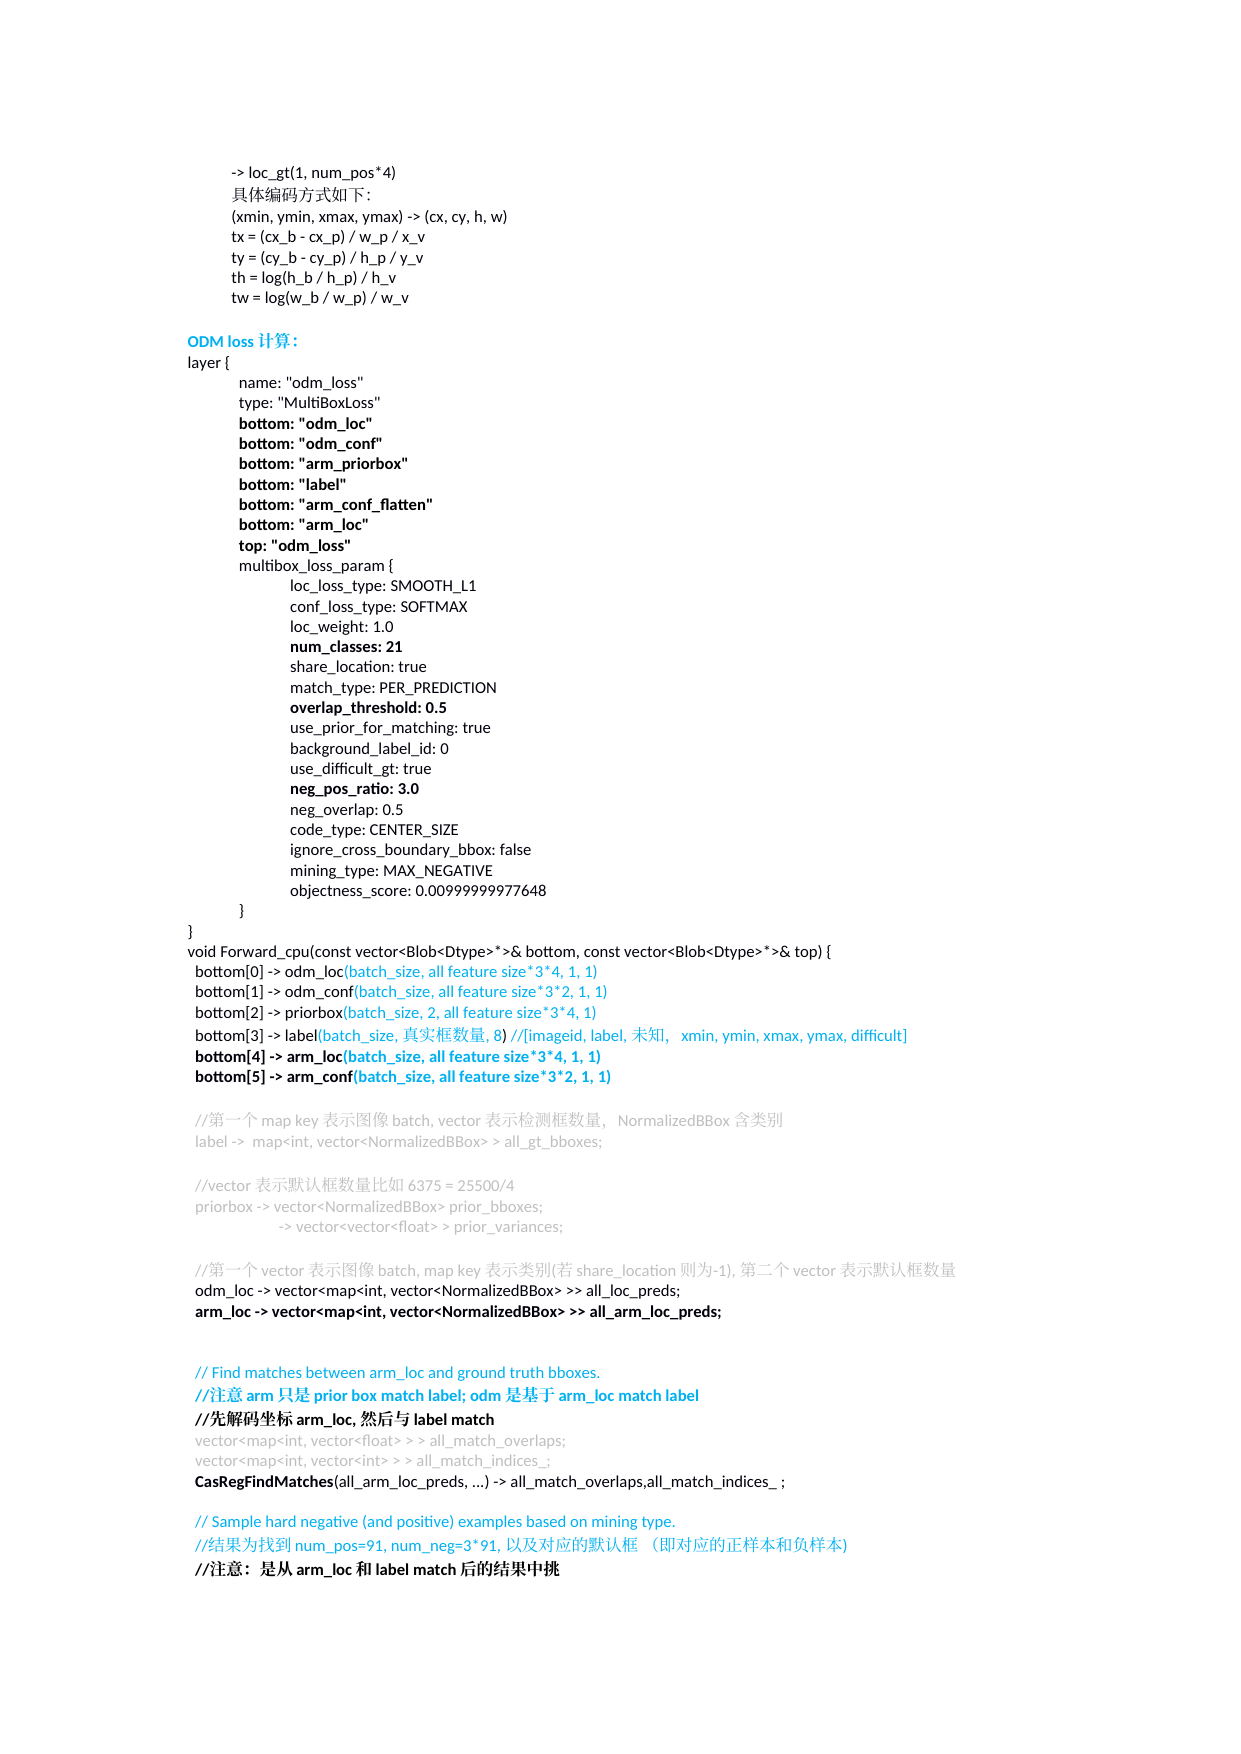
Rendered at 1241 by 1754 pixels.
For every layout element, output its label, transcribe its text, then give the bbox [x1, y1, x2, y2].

text //注意：是从arm_loc和label match后的结果中挑 [187, 1556, 1053, 1580]
text CasRegFindMatches(all_arm_loc_preds, ...) -> all_match_overlaps,all_match_indices_ ; [187, 1471, 1053, 1491]
text bottom: "arm_conf_flatten" [187, 494, 1053, 514]
text //第一个vector表示图像batch, map key表示类别(若share_location则为-1), 第二个vector表示默认框数量 [187, 1257, 1053, 1281]
picture [556, 1539, 568, 1552]
text label -> map<int, vector<NormalizedBBox> > all_gt_bboxes; [187, 1131, 1053, 1152]
text background_label_id: 0 [231, 738, 1053, 758]
text bottom: "label" [187, 474, 1053, 494]
text bottom[1] -> odm_conf(batch_size, all feature size*3*2, 1, 1) [187, 982, 1053, 1002]
text (xmin, ymin, xmax, ymax) -> (cx, cy, h, w) [187, 206, 1053, 227]
text odm_loc -> vector<map<int, vector<NormalizedBBox> >> all_loc_preds; [187, 1281, 1053, 1301]
picture [522, 1538, 532, 1542]
text //先解码坐标arm_loc, 然后与label match [187, 1406, 1053, 1430]
text -> vector<vector<float> > prior_variances; [187, 1216, 1053, 1236]
picture [259, 1537, 265, 1544]
picture [546, 1537, 554, 1550]
picture [589, 1537, 598, 1549]
text mining_type: MAX_NEGATIVE [231, 860, 1053, 880]
text loc_loss_type: SMOOTH_L1 [231, 576, 1053, 596]
text bottom: "odm_conf" [187, 433, 1053, 454]
picture [767, 1540, 774, 1547]
text num_classes: 21 [231, 636, 1053, 657]
text //结果为找到num_pos=91, num_neg=3*91, 以及对应的默认框 （即对应的正样本和负样本) [187, 1532, 1053, 1556]
text objectness_score: 0.00999999977648 [231, 880, 1053, 901]
text layer { [187, 352, 1053, 372]
text //第一个map key表示图像batch, vector表示检测框数量，NormalizedBBox含类别 [187, 1107, 1053, 1131]
picture [696, 1545, 707, 1552]
picture [422, 1029, 433, 1034]
picture [826, 1543, 838, 1552]
text 具体编码方式如下： [187, 182, 1053, 206]
picture [215, 1537, 224, 1545]
text overlap_threshold: 0.5 [231, 697, 1053, 718]
text } [187, 901, 1053, 921]
text // Find matches between arm_loc and ground truth bboxes. [187, 1362, 1053, 1382]
text // Sample hard negative (and positive) examples based on mining type. [187, 1511, 1053, 1532]
picture [814, 1537, 825, 1552]
text bottom: "arm_priorbox" [187, 454, 1053, 474]
picture [610, 1544, 618, 1552]
text bottom: "arm_loc" [187, 514, 1053, 535]
text void Forward_cpu(const vector<Blob<Dtype>*>& bottom, const vector<Blob<Dtype>*>& top) { [187, 941, 1053, 961]
picture [469, 1033, 482, 1042]
picture [628, 1537, 637, 1552]
text name: "odm_loss" [187, 372, 1053, 393]
text multibox_loss_param { [187, 555, 1053, 576]
picture [575, 1539, 580, 1551]
text tw = log(w_b / w_p) / w_v [187, 287, 1053, 308]
picture [782, 1539, 790, 1551]
text arm_loc -> vector<map<int, vector<NormalizedBBox> >> all_arm_loc_preds; [187, 1301, 1053, 1321]
text bottom[0] -> odm_loc(batch_size, all feature size*3*4, 1, 1) [187, 961, 1053, 982]
text bottom[5] -> arm_conf(batch_size, all feature size*3*2, 1, 1) [187, 1067, 1053, 1087]
text priorbox -> vector<NormalizedBBox> prior_bboxes; [187, 1196, 1053, 1216]
text -> loc_gt(1, num_pos*4) [187, 162, 1053, 182]
text top: "odm_loss" [187, 535, 1053, 555]
text ODM loss计算： [187, 328, 1053, 352]
text type: "MultiBoxLoss" [187, 393, 1053, 413]
text use_difficult_gt: true [231, 758, 1053, 779]
text loc_weight: 1.0 [231, 616, 1053, 636]
picture [275, 1539, 284, 1549]
text bottom[4] -> arm_loc(batch_size, all feature size*3*4, 1, 1) [187, 1046, 1053, 1067]
text vector<map<int, vector<float> > > all_match_overlaps; [187, 1430, 1053, 1451]
picture [591, 1546, 599, 1552]
text //vector表示默认框数量比如6375 = 25500/4 [187, 1172, 1053, 1196]
picture [472, 1027, 481, 1032]
text use_prior_for_matching: true [231, 718, 1053, 738]
text code_type: CENTER_SIZE [231, 819, 1053, 839]
text match_type: PER_PREDICTION [231, 677, 1053, 697]
picture [227, 1538, 238, 1545]
picture [408, 1028, 417, 1039]
picture [710, 1537, 715, 1552]
text bottom: "odm_loc" [187, 413, 1053, 433]
text tx = (cx_b - cx_p) / w_p / x_v [187, 227, 1053, 247]
picture [695, 1539, 708, 1543]
picture [442, 1027, 451, 1042]
text th = log(h_b / h_p) / h_v [187, 267, 1053, 287]
text conf_loss_type: SOFTMAX [231, 596, 1053, 616]
text bottom[3] -> label(batch_size, 真实框数量, 8) //[imageid, label, 未知，xmin, ymin, xmax, ymax, difficult] [187, 1022, 1053, 1046]
picture [559, 1547, 570, 1552]
text ignore_cross_boundary_bbox: false [231, 839, 1053, 860]
picture [798, 1538, 804, 1546]
text vector<map<int, vector<int> > > all_match_indices_; [187, 1451, 1053, 1471]
text //注意arm只是prior box match label; odm是基于arm_loc match label [187, 1382, 1053, 1406]
text share_location: true [231, 657, 1053, 677]
picture [744, 1537, 752, 1542]
picture [727, 1539, 741, 1551]
text bottom[2] -> priorbox(batch_size, 2, all feature size*3*4, 1) [187, 1002, 1053, 1022]
text } [187, 921, 1053, 941]
picture [216, 1546, 223, 1552]
text neg_pos_ratio: 3.0 [231, 779, 1053, 799]
text ty = (cy_b - cy_p) / h_p / y_v [187, 247, 1053, 267]
text neg_overlap: 0.5 [231, 799, 1053, 819]
